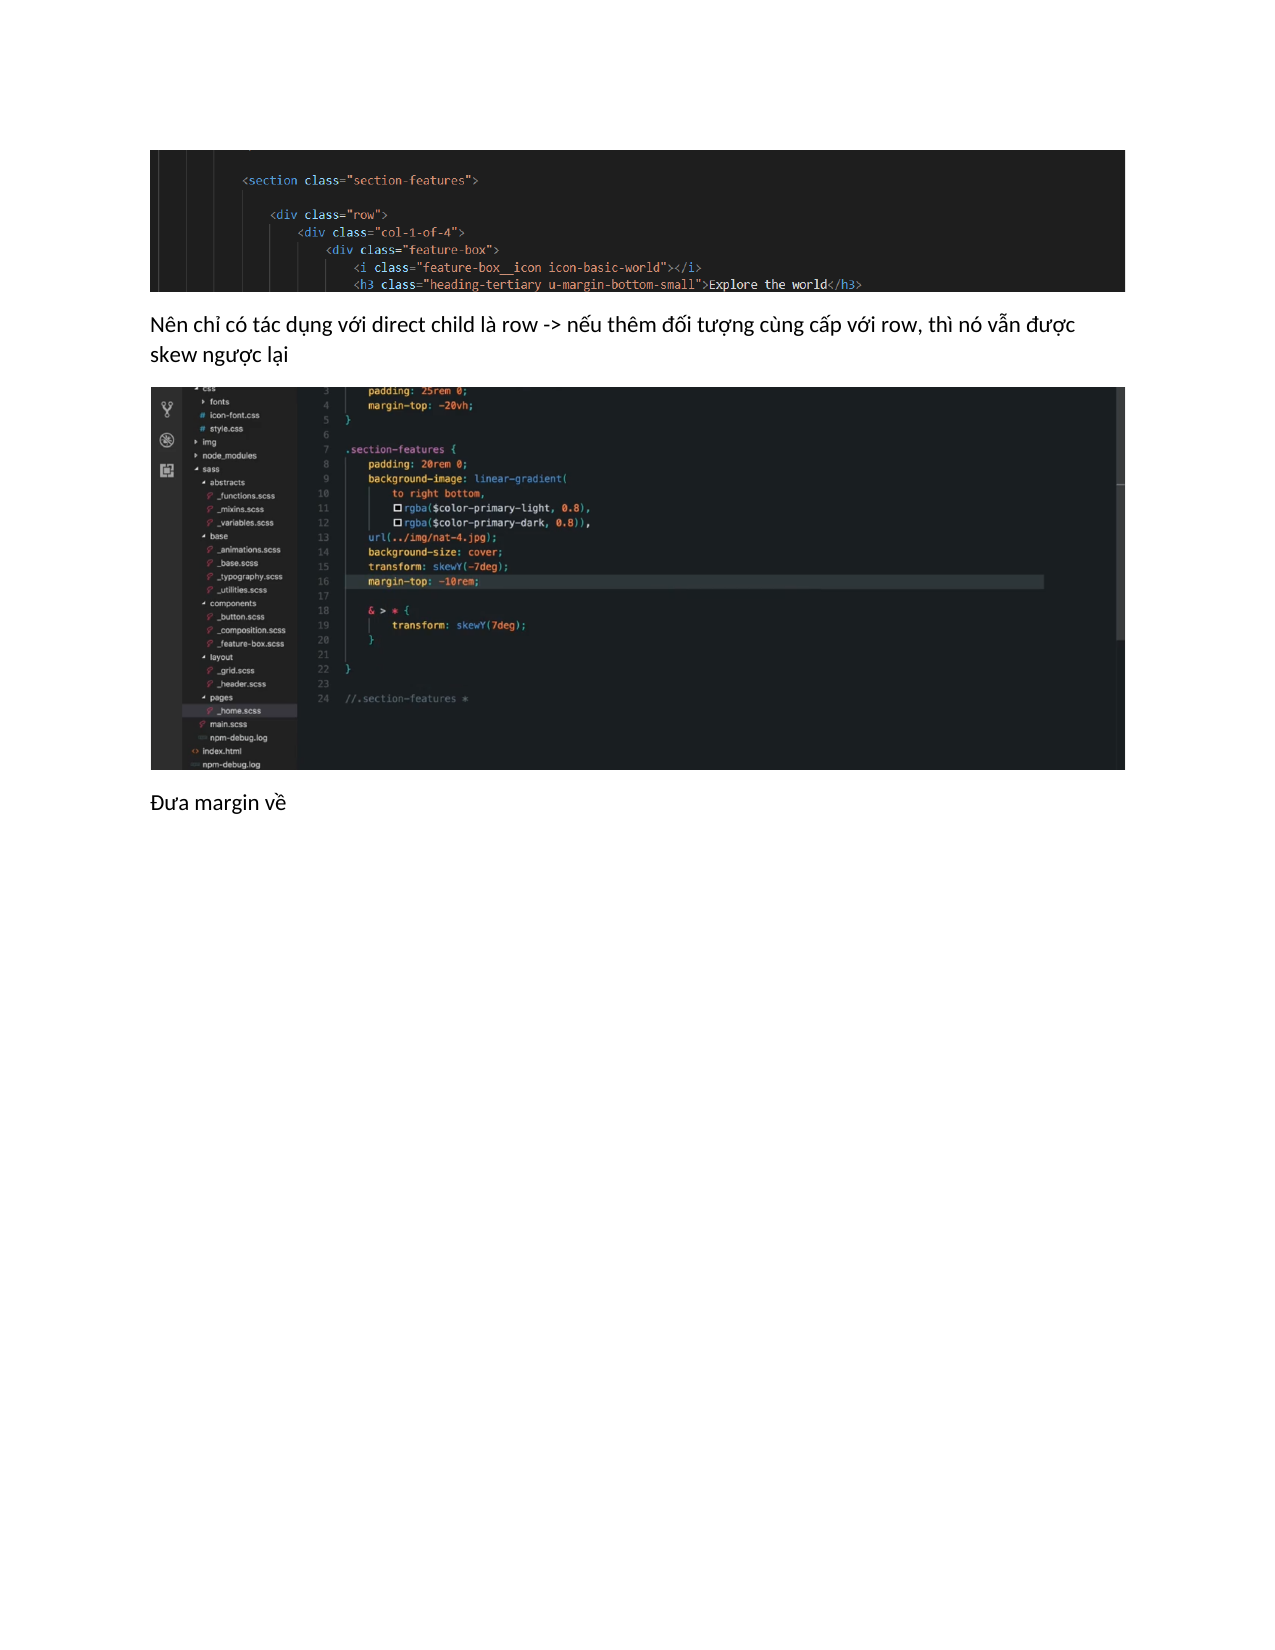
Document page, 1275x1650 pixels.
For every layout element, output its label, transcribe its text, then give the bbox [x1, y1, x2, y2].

text Đưa margin về [150, 788, 1125, 816]
picture [150, 150, 1125, 292]
picture [150, 387, 1125, 770]
text Nên chỉ có tác dụng với direct child là row -> nếu thêm đối tượng cùng cấp với row, thì nó vẫn được skew ngược lại [150, 310, 1125, 368]
